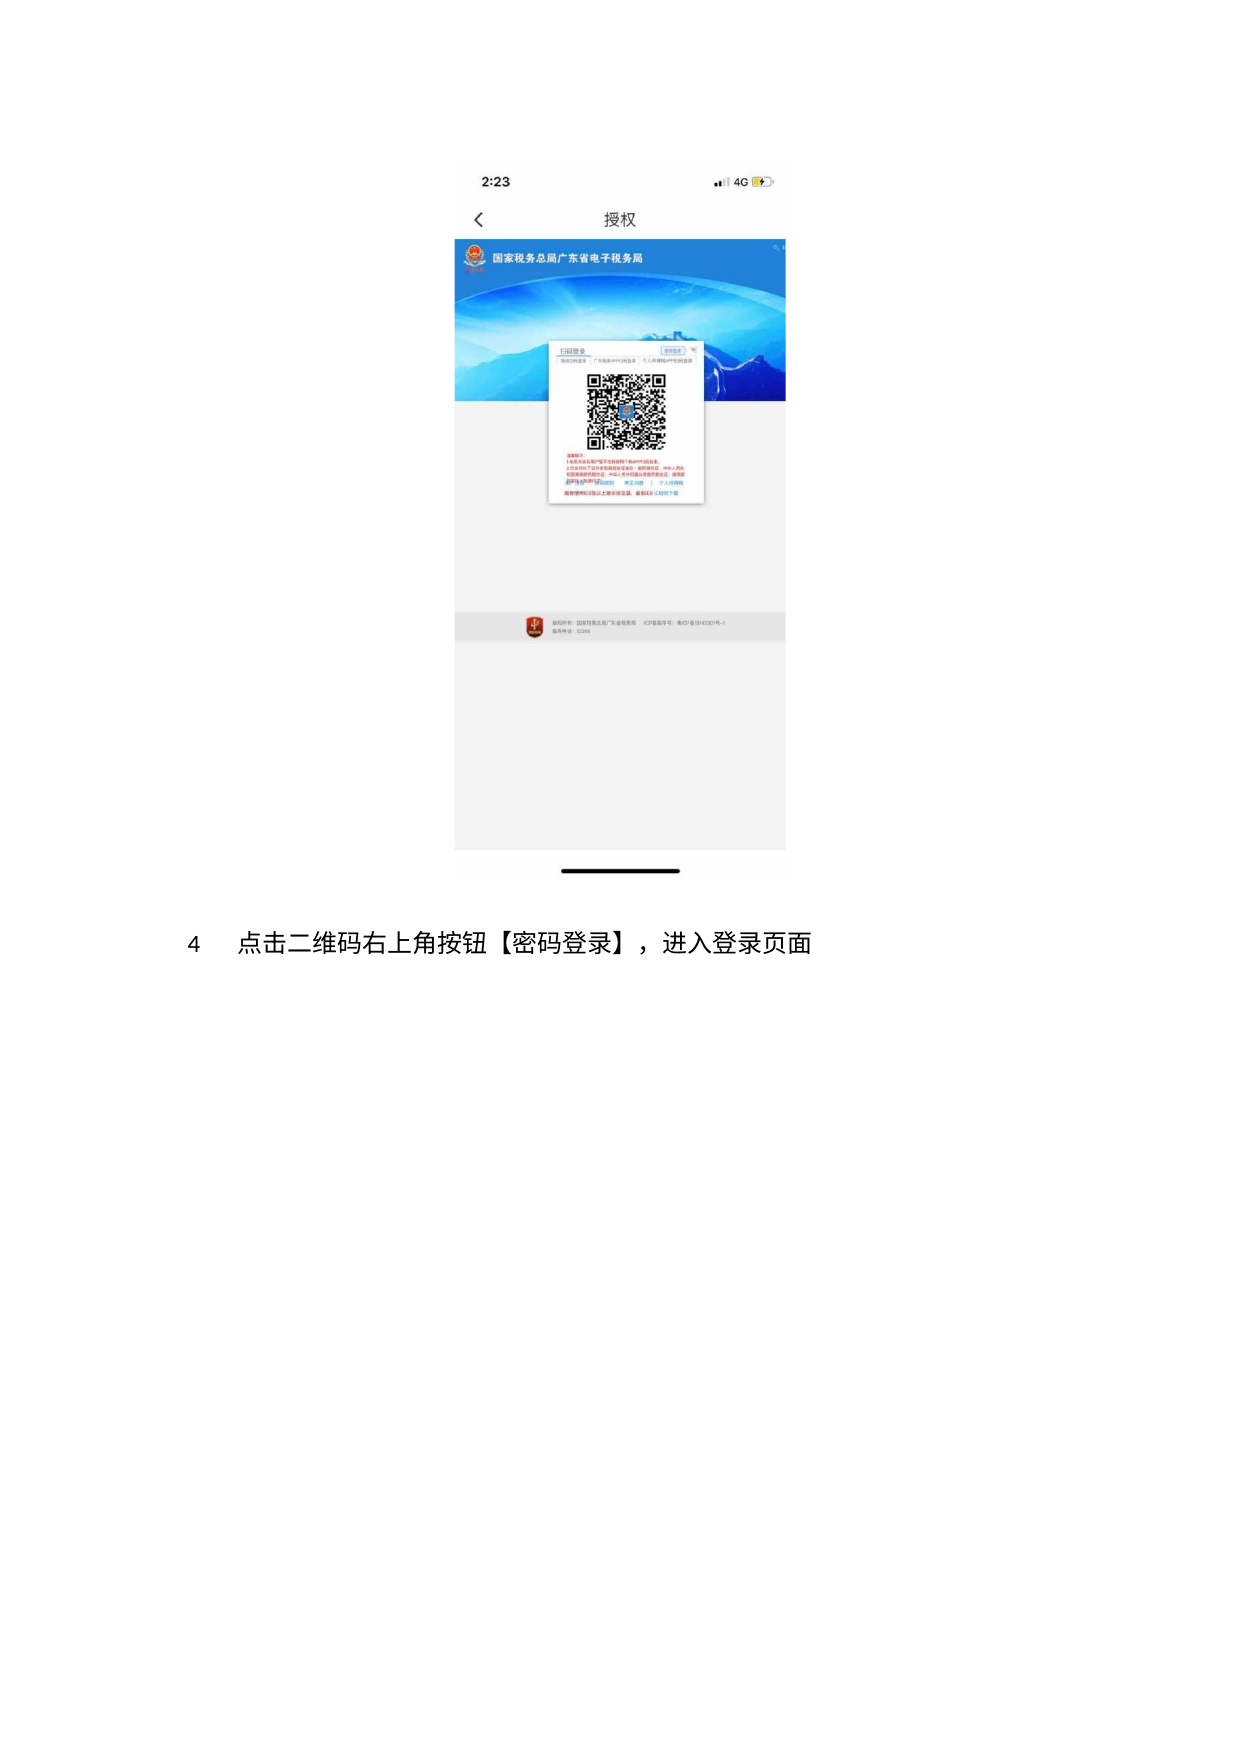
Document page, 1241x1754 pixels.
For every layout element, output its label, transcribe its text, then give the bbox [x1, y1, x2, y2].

list 点击二维码右上角按钮【密码登录】，进入登录页面 [187, 909, 1053, 974]
picture [454, 162, 786, 880]
